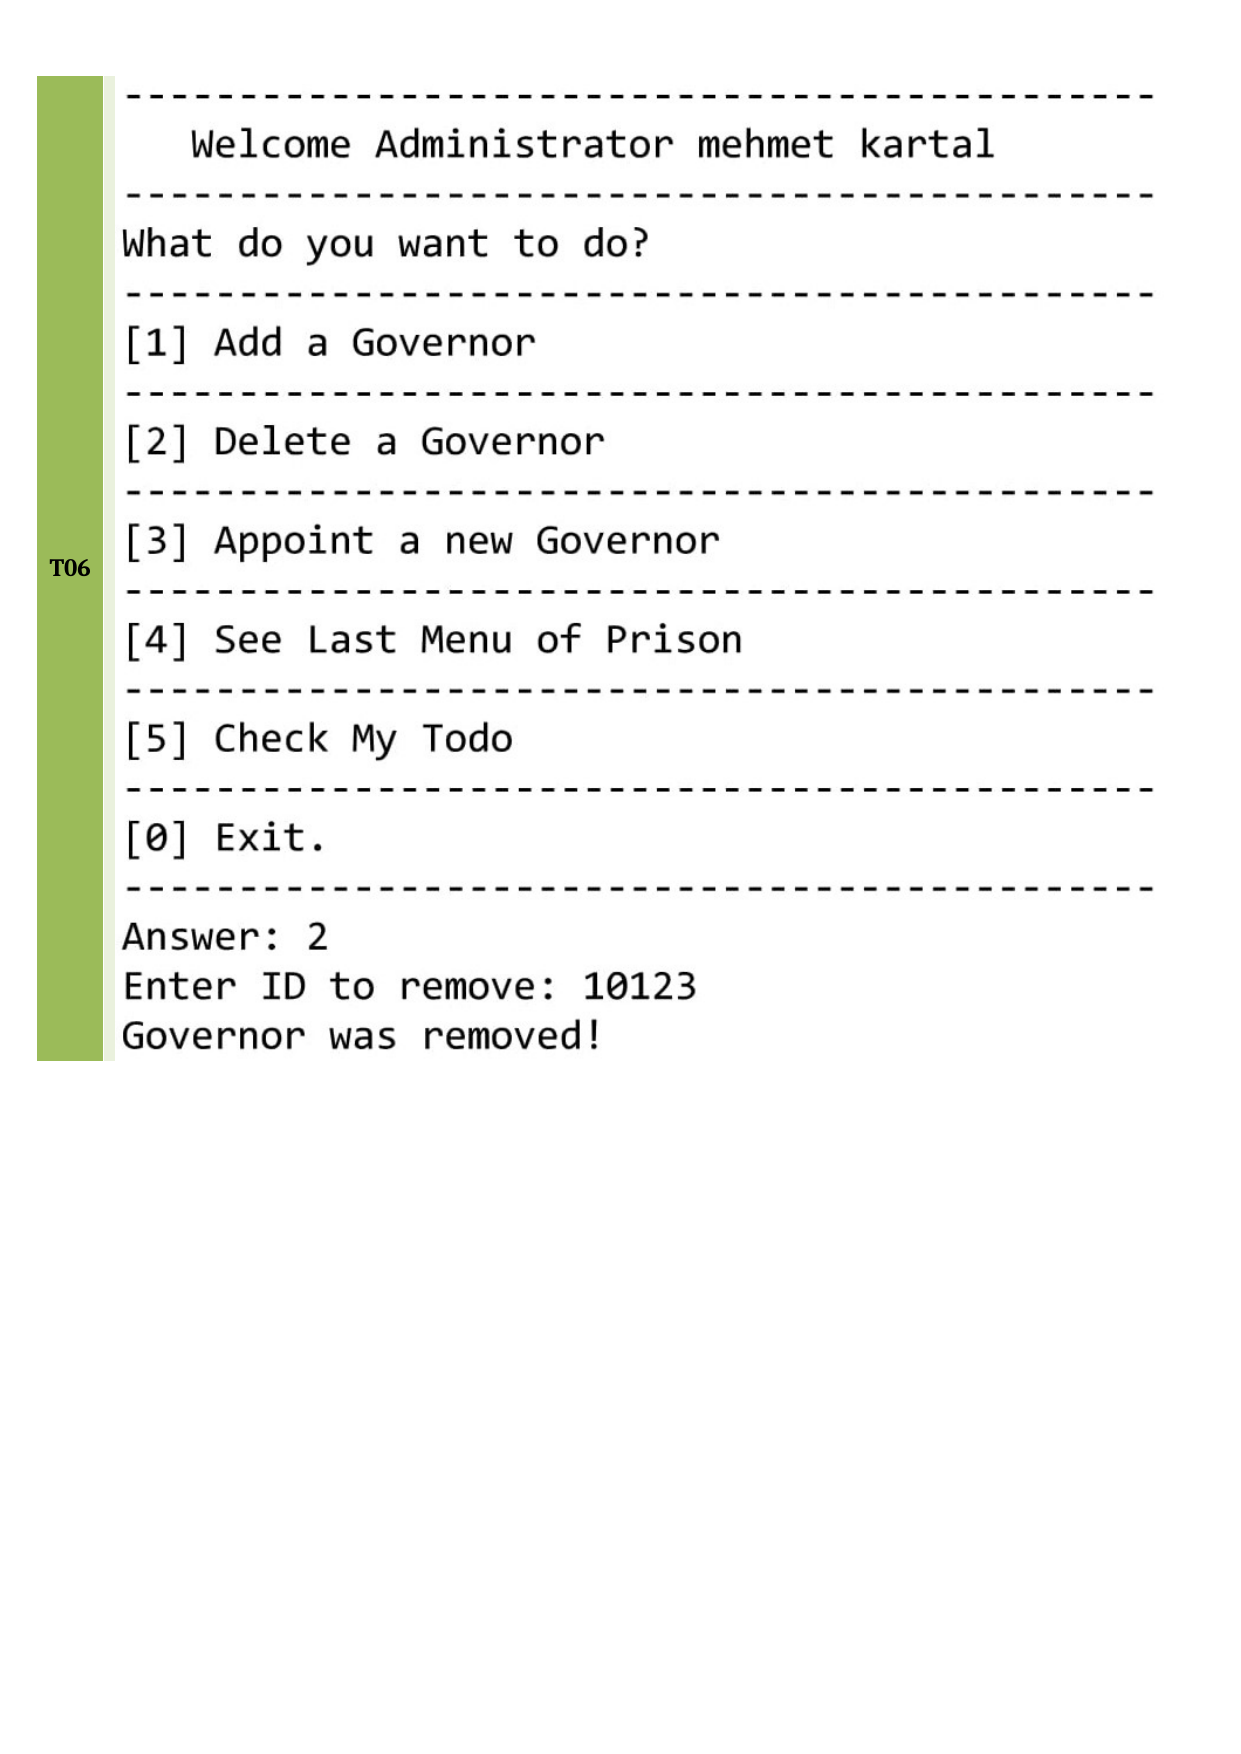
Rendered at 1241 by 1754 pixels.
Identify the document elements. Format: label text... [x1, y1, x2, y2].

picture [115, 76, 1203, 1061]
table_cell [104, 76, 115, 1061]
table_cell T06 [37, 76, 103, 1061]
